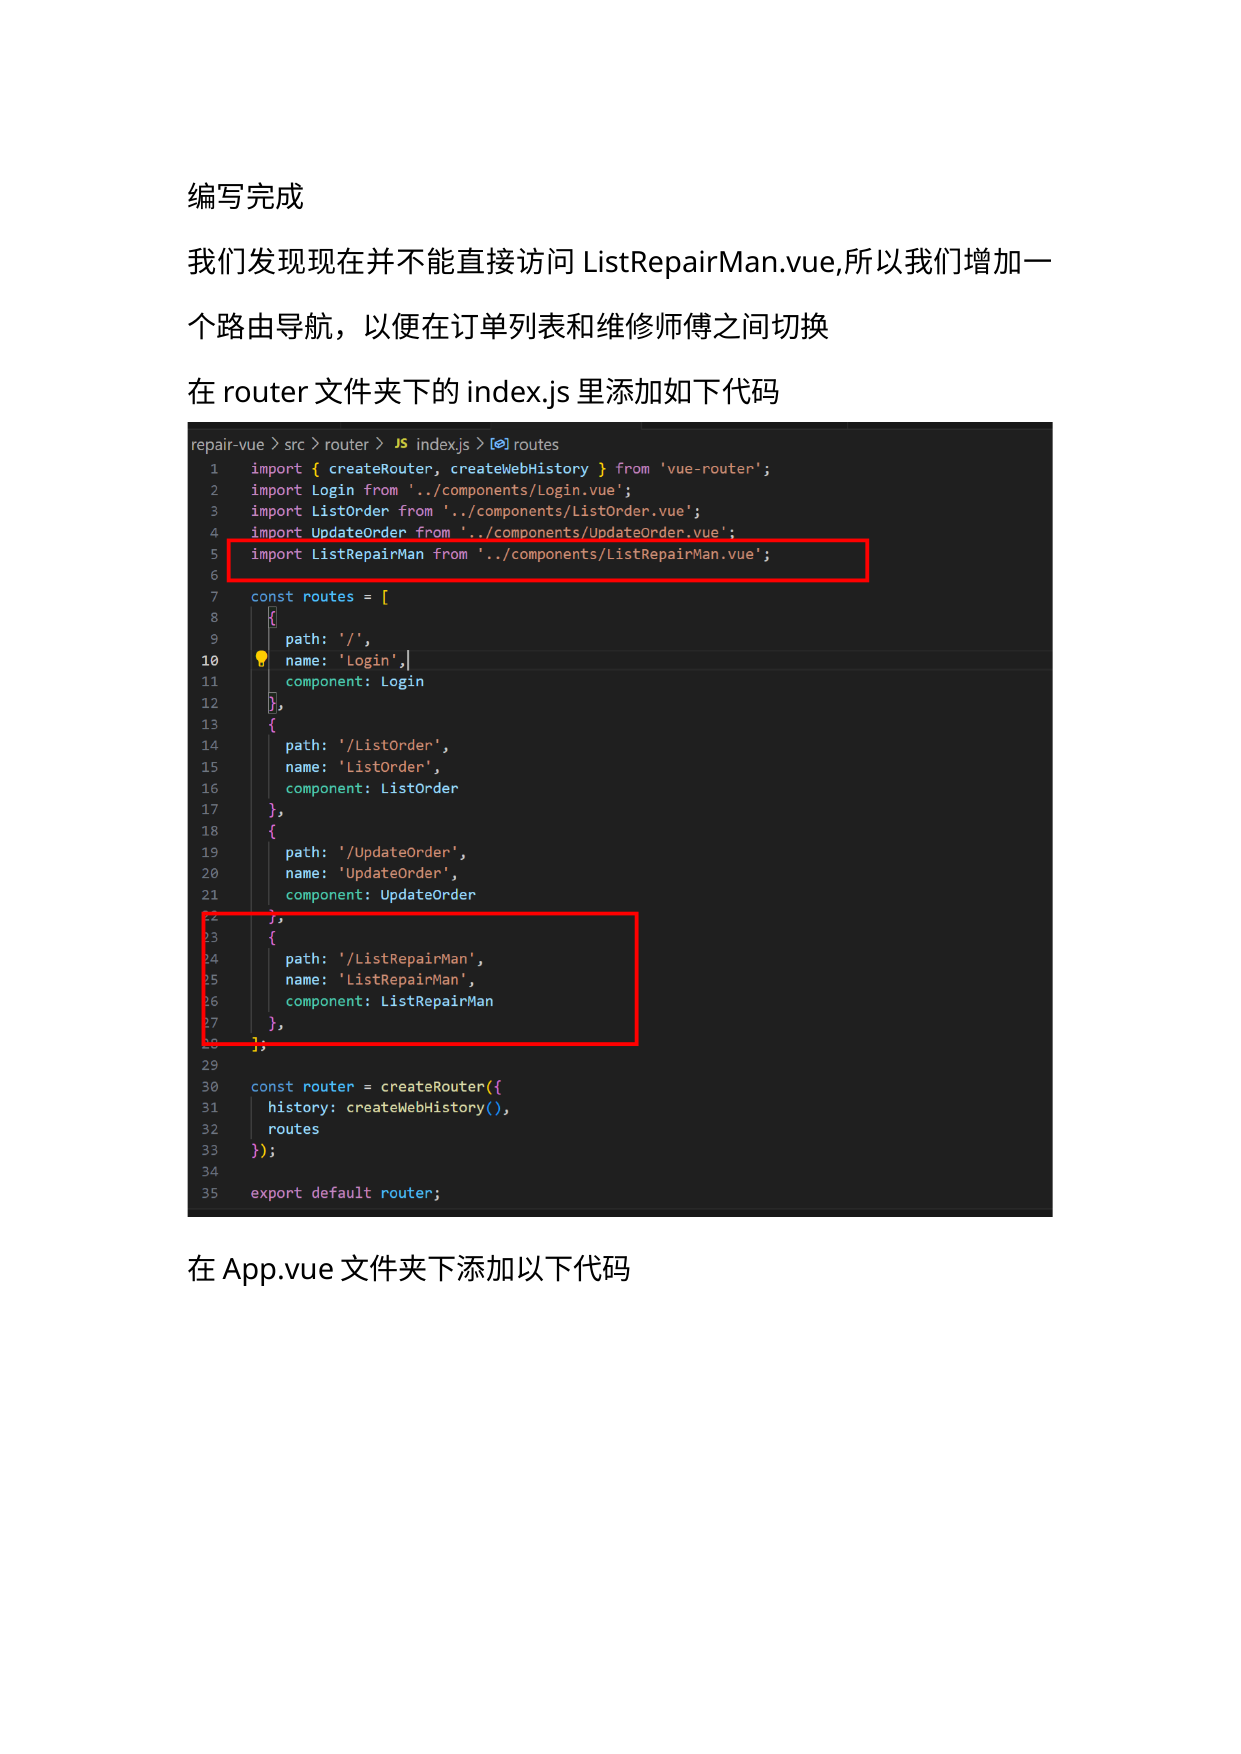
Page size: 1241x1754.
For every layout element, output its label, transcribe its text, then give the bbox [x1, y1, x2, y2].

picture [187, 422, 1053, 1217]
text 我们发现现在并不能直接访问ListRepairMan.vue,所以我们增加一个路由导航，以便在订单列表和维修师傅之间切换 [187, 227, 1053, 357]
text 在router文件夹下的index.js里添加如下代码 [187, 357, 1053, 422]
text 编写完成 [187, 162, 1053, 227]
text 在App.vue文件夹下添加以下代码 [187, 1234, 1053, 1299]
